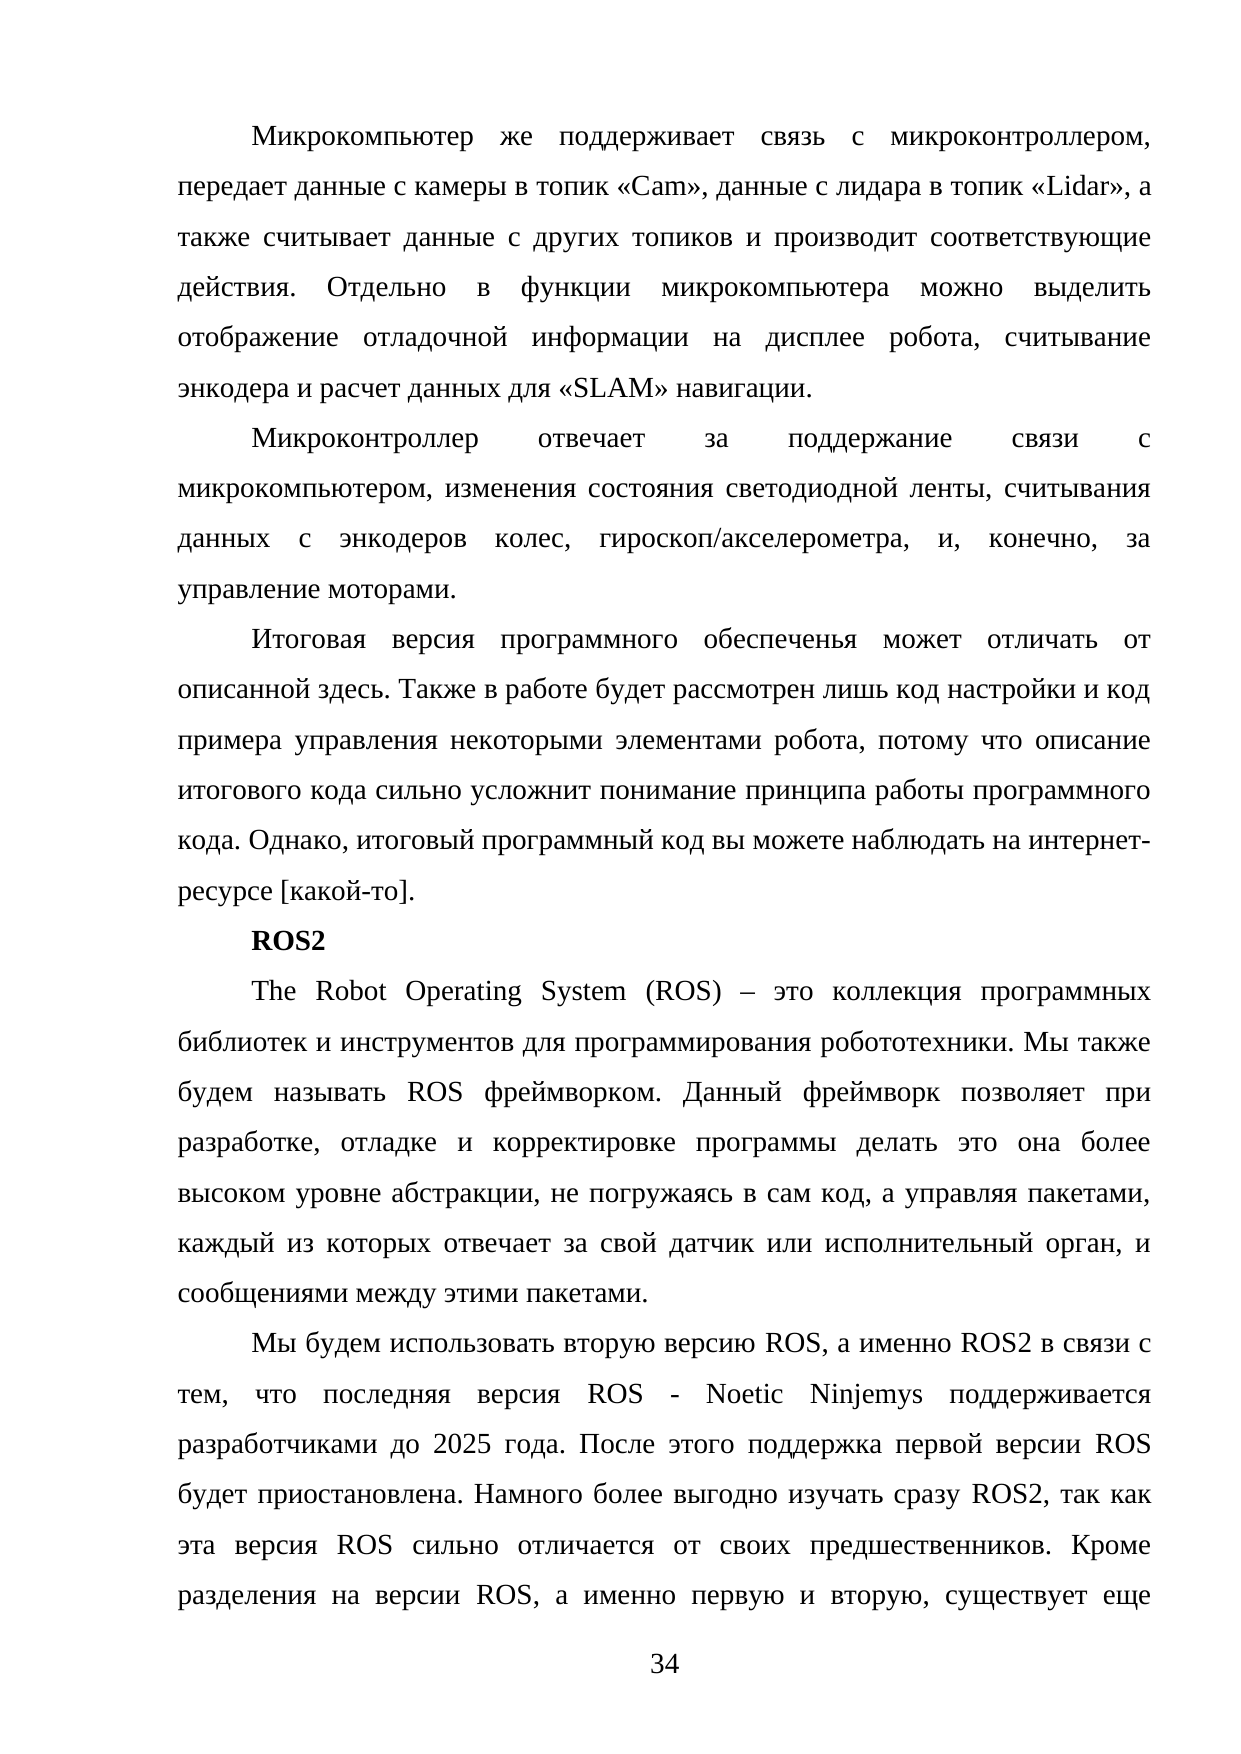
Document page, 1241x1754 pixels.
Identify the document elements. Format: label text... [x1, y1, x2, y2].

text ROS2 [177, 923, 1152, 957]
text The Robot Operating System (ROS) – это коллекция программных библиотек и инструментов для программирования робототехники. Мы также будем называть ROS фреймворком. Данный фреймворк позволяет при разработке, отладке и корректировке программы делать это она более высоком уровне абстракции, не погружаясь в сам код, а управляя пакетами, каждый из которых отвечает за свой датчик или исполнительный орган, и сообщениями между этими пакетами. [177, 973, 1152, 1309]
text Микроконтроллер отвечает за поддержание связи с микрокомпьютером, изменения состояния светодиодной ленты, считывания данных с энкодеров колес, гироскоп/акселерометра, и, конечно, за управление моторами. [177, 420, 1152, 604]
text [177, 1326, 1152, 1611]
text Итоговая версия программного обеспеченья может отличать от описанной здесь. Также в работе будет рассмотрен лишь код настройки и код примера управления некоторыми элементами робота, потому что описание итогового кода сильно усложнит понимание принципа работы программного кода. Однако, итоговый программный код вы можете наблюдать на интернет-ресурсе [какой-то]. [177, 621, 1152, 906]
text Микрокомпьютер же поддерживает связь с микроконтроллером, передает данные с камеры в топик «Сam», данные с лидара в топик «Lidar», а также считывает данные с других топиков и производит соответствующие действия. Отдельно в функции микрокомпьютера можно выделить отображение отладочной информации на дисплее робота, считывание энкодера и расчет данных для «SLAM» навигации. [177, 118, 1152, 403]
